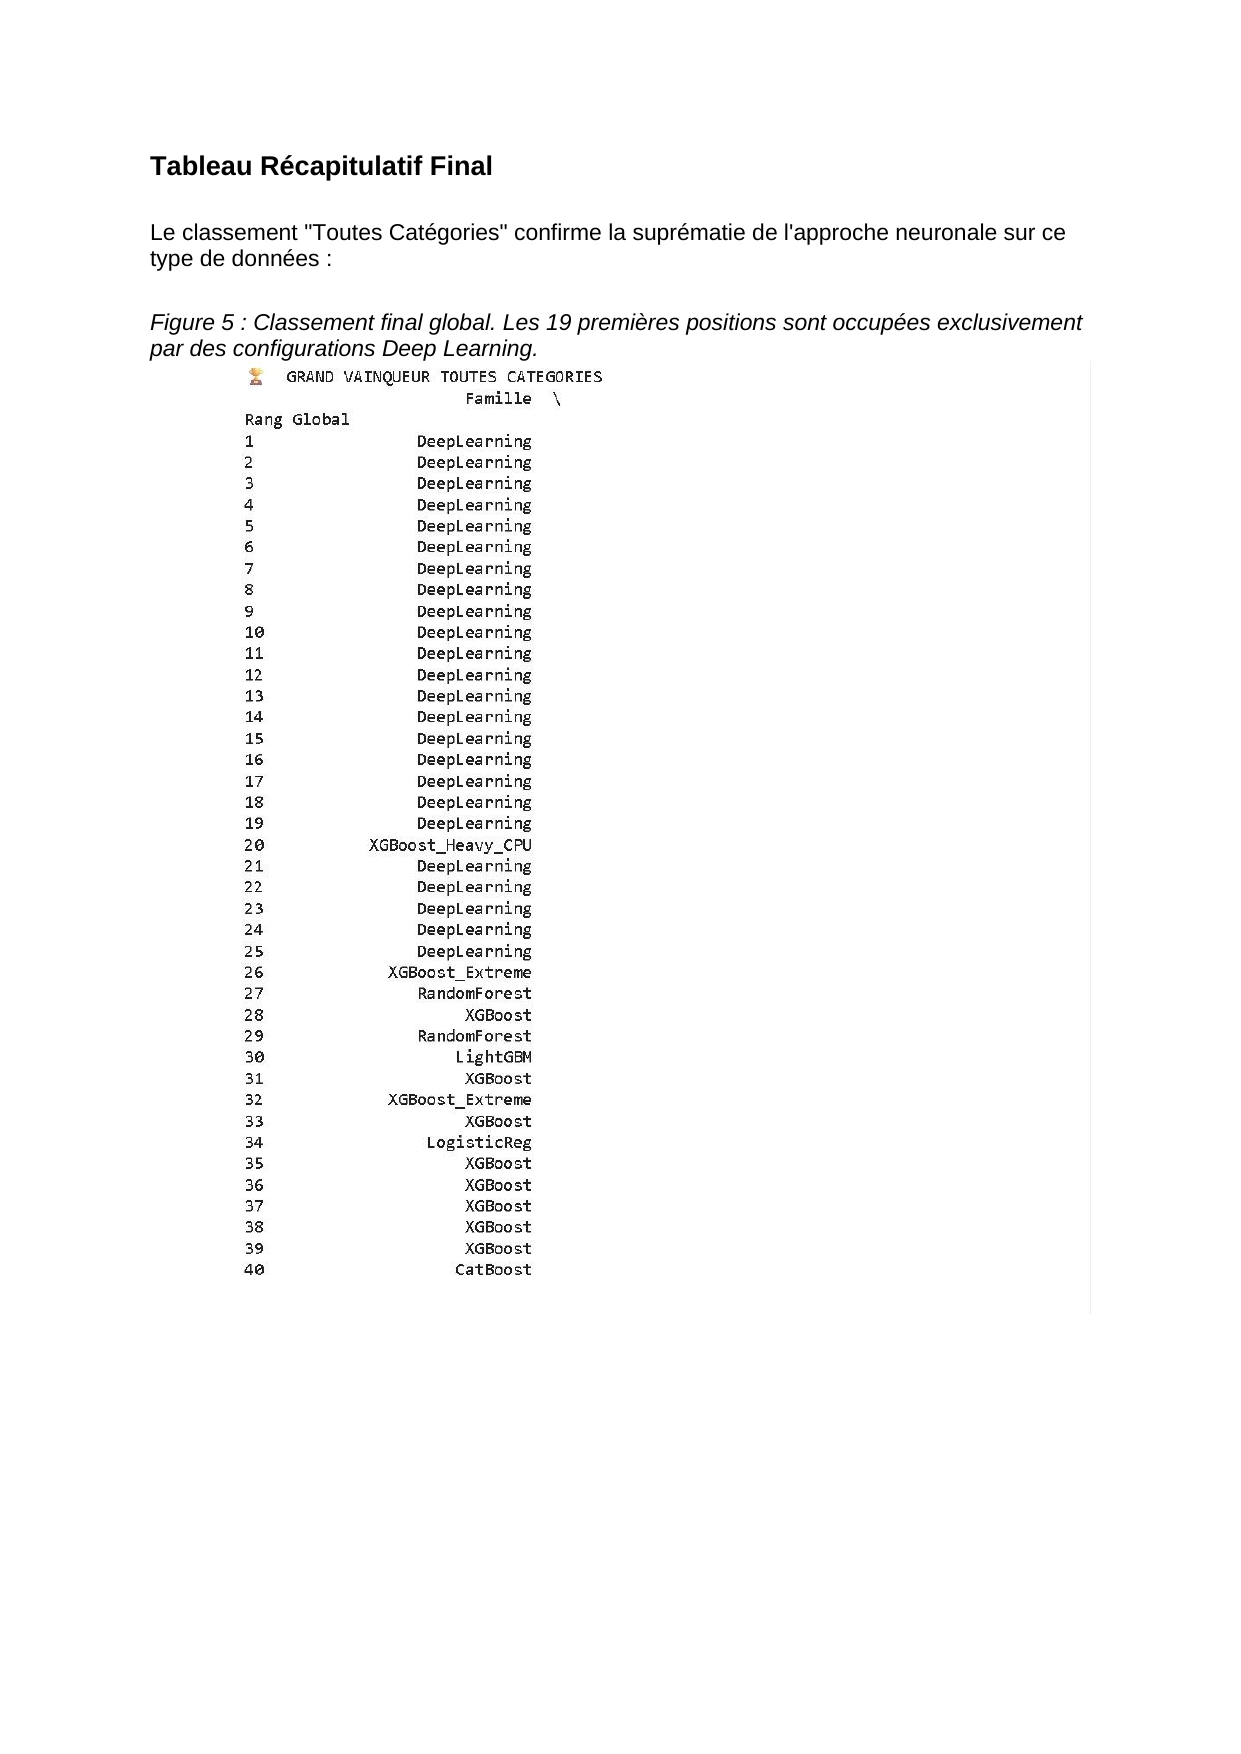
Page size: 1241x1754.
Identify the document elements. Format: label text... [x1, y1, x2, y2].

text Le classement "Toutes Catégories" confirme la suprématie de l'approche neuronale sur ce type de données : [150, 219, 1090, 271]
picture [150, 361, 1091, 1314]
text Figure 5 : Classement final global. Les 19 premières positions sont occupées exclusivement par des configurations Deep Learning. [150, 309, 1090, 361]
subtitle Tableau Récapitulatif Final [150, 150, 1090, 181]
